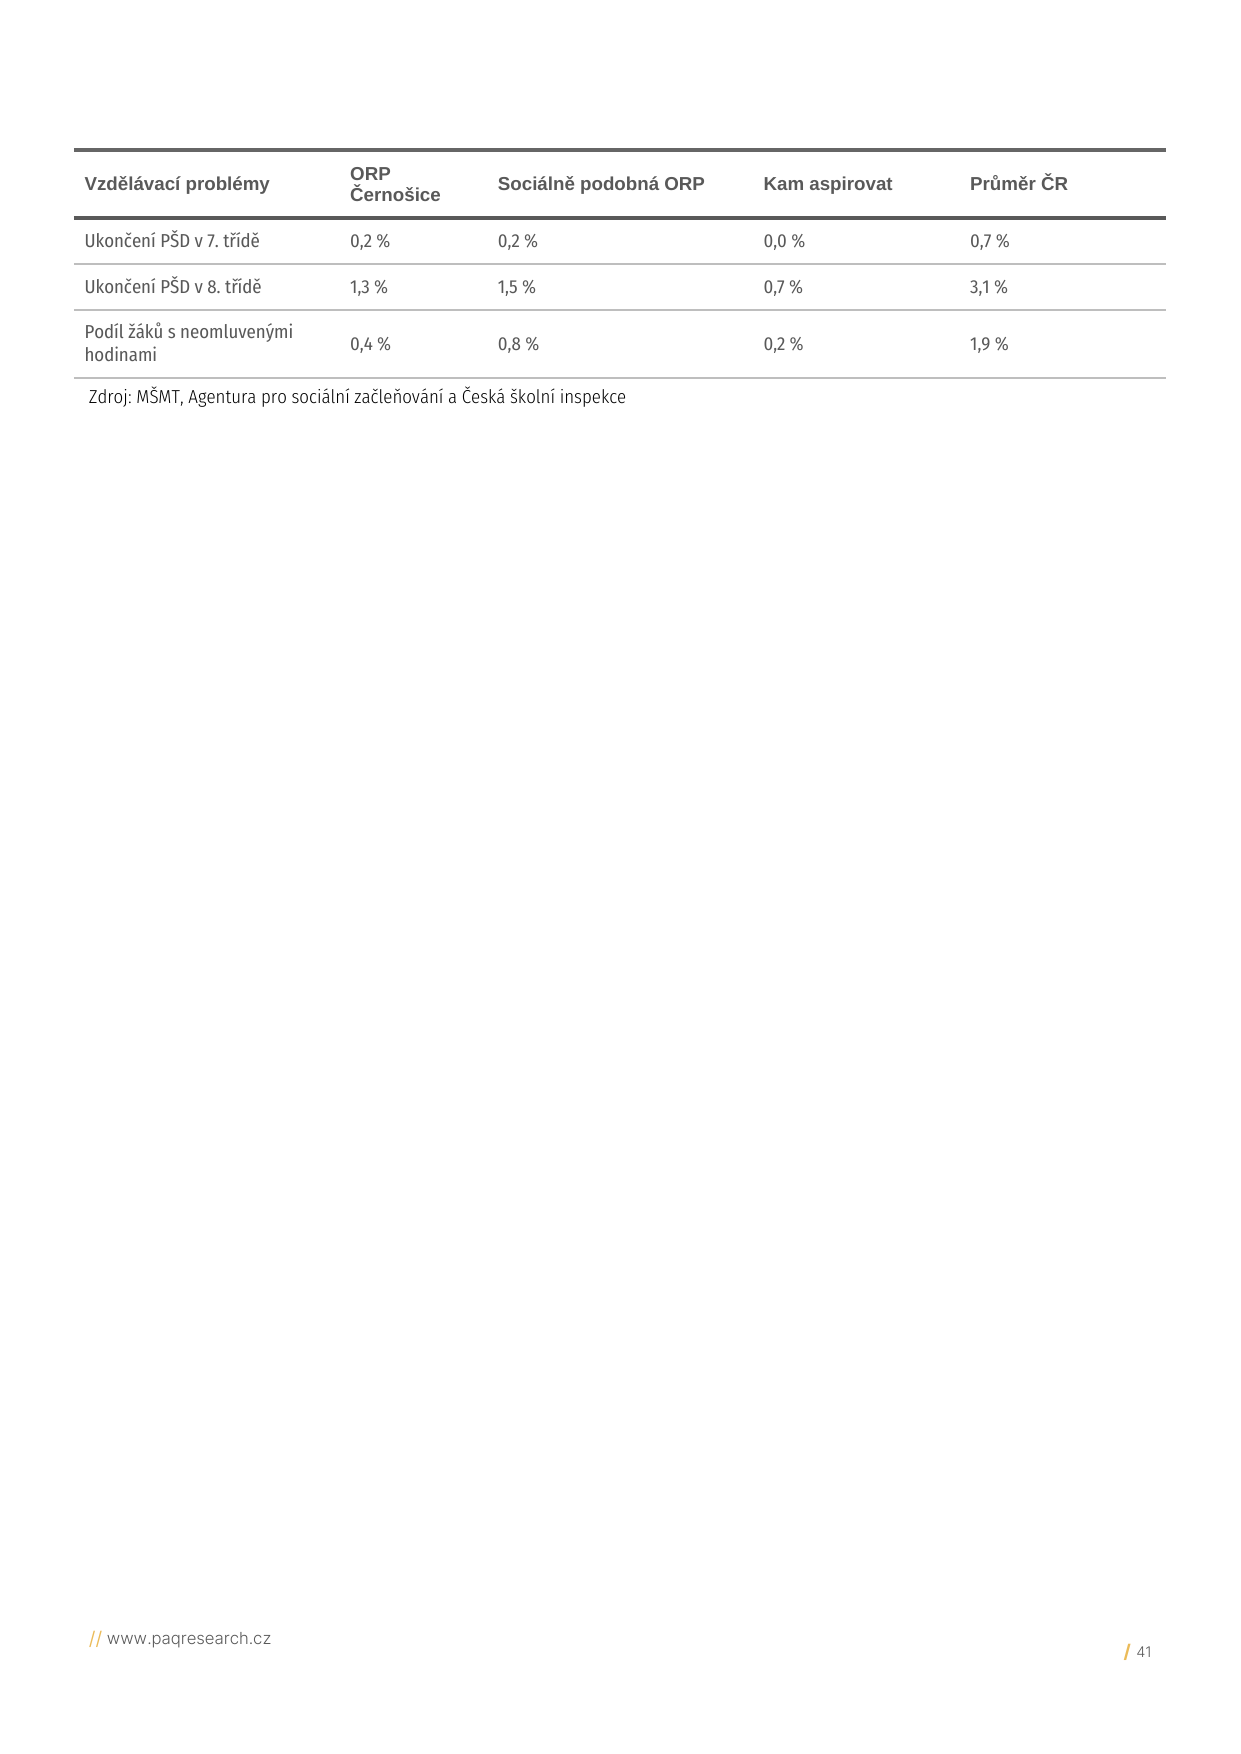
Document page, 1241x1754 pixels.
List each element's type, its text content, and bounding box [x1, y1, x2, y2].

table_cell 0,2 % [340, 220, 487, 263]
table_cell Podíl žáků s neomluvenými hodinami [74, 311, 339, 377]
table_cell 3,1 % [960, 265, 1166, 309]
table_cell 0,8 % [487, 311, 753, 377]
table_cell 0,7 % [753, 265, 959, 309]
table_header ORP Černošice [340, 152, 487, 216]
table_cell Ukončení PŠD v 8. třídě [74, 265, 339, 309]
text Zdroj: MŠMT, Agentura pro sociální začleňování a Česká školní inspekce [89, 379, 1152, 409]
table_cell 0,4 % [340, 311, 487, 377]
table_cell 0,2 % [753, 311, 959, 377]
table_cell 0,2 % [487, 220, 753, 263]
table_header Sociálně podobná ORP [487, 152, 753, 216]
table_cell 0,7 % [960, 220, 1166, 263]
table_cell 1,3 % [340, 265, 487, 309]
table_header Vzdělávací problémy [74, 152, 339, 216]
table_header Kam aspirovat [753, 152, 959, 216]
table_header Průměr ČR [960, 152, 1166, 216]
table_cell 0,0 % [753, 220, 959, 263]
table_cell 1,9 % [960, 311, 1166, 377]
table_cell Ukončení PŠD v 7. třídě [74, 220, 339, 263]
table_cell 1,5 % [487, 265, 753, 309]
